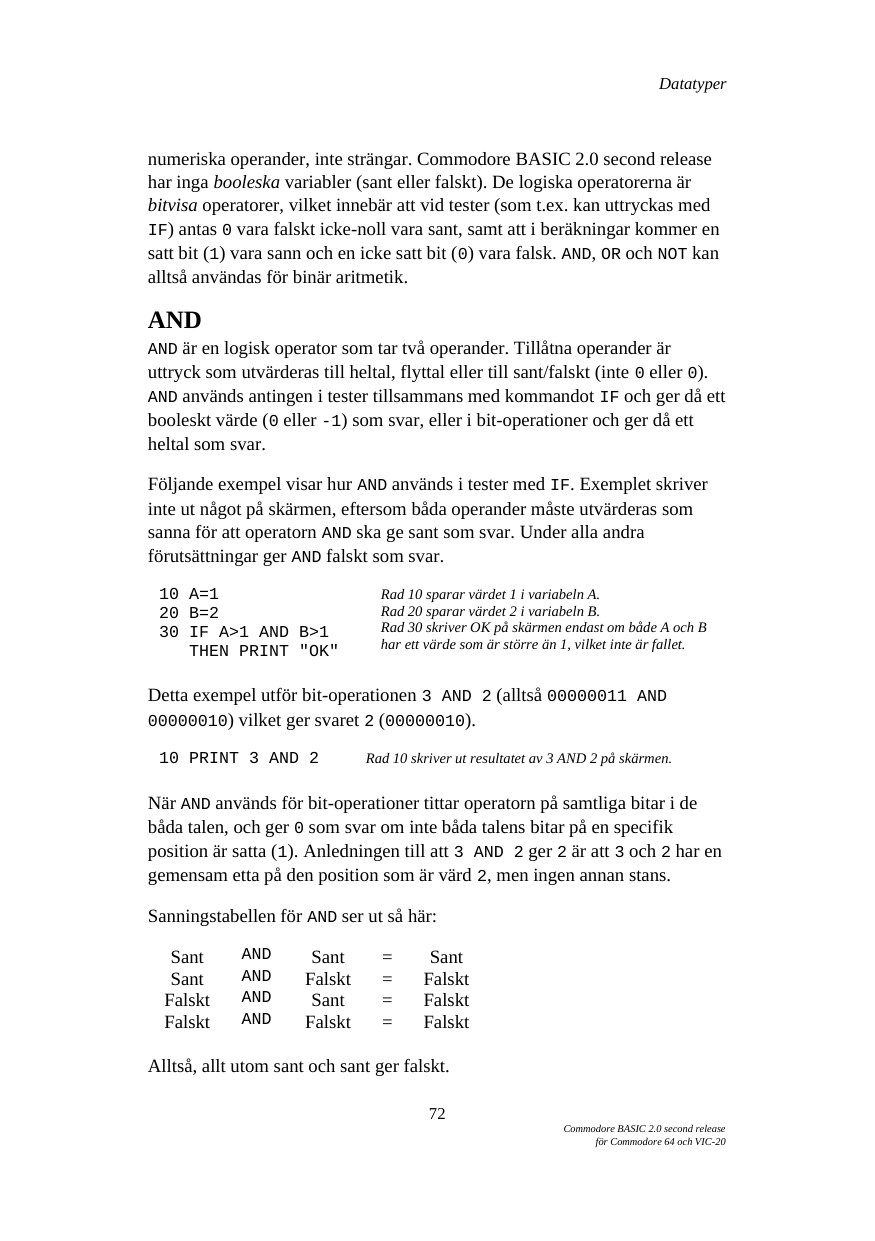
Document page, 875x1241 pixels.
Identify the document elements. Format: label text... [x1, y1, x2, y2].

text AND är en logisk operator som tar två operander. Tillåtna operander är uttryck som utvärderas till heltal, flyttal eller till sant/falskt (inte 0 eller 0). AND används antingen i tester tillsammans med kommandot IF och ger då ett booleskt värde (0 eller -1) som svar, eller i bit-operationer och ger då ett heltal som svar. [148, 337, 726, 455]
table_cell Falskt [286, 1011, 369, 1032]
table_cell Falskt [405, 989, 487, 1011]
table_header Sant [148, 946, 226, 967]
text Alltså, allt utom sant och sant ger falskt. [148, 1032, 726, 1077]
table_cell Falskt [148, 1011, 226, 1032]
text När AND används för bit-operationer tittar operatorn på samtliga bitar i de båda talen, och ger 0 som svar om inte båda talens bitar på en specifik position är satta (1). Anledningen till att 3 AND 2 ger 2 är att 3 och 2 har en gemensam etta på den position som är värd 2, men ingen annan stans. [148, 768, 726, 887]
table_header = [369, 946, 405, 967]
subtitle AND [148, 306, 726, 334]
table_cell Falskt [148, 989, 226, 1011]
table_header AND [226, 946, 286, 967]
table_cell AND [226, 968, 286, 989]
table_cell Falskt [405, 1011, 487, 1032]
table_header 10 PRINT 3 AND 2 [148, 750, 354, 768]
text Sanningstabellen för AND ser ut så här: [148, 905, 726, 927]
table_header Rad 10 sparar värdet 1 i variabeln A. Rad 20 sparar värdet 2 i variabeln B. Rad 30 skriver OK på skärmen endast om både A och B har ett värde som är större än 1, vilket inte är fallet. [369, 586, 726, 661]
table_cell Falskt [405, 968, 487, 989]
table_cell = [369, 968, 405, 989]
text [148, 148, 726, 287]
table_cell Sant [286, 989, 369, 1011]
text Detta exempel utför bit-operationen 3 AND 2 (alltså 00000011 AND 00000010) vilket ger svaret 2 (00000010). [148, 661, 726, 731]
table_cell AND [226, 1011, 286, 1032]
table_cell AND [226, 989, 286, 1011]
table_cell Falskt [286, 968, 369, 989]
table_cell Sant [148, 968, 226, 989]
table_header Sant [286, 946, 369, 967]
text Följande exempel visar hur AND används i tester med IF. Exemplet skriver inte ut något på skärmen, eftersom båda operander måste utvärderas som sanna för att operatorn AND ska ge sant som svar. Under alla andra förutsättningar ger AND falskt som svar. [148, 473, 726, 567]
table_header Rad 10 skriver ut resultatet av 3 AND 2 på skärmen. [354, 750, 726, 768]
table_cell = [369, 1011, 405, 1032]
table_header 10 A=1 20 B=2 30 IF A>1 AND B>1 THEN PRINT "OK" [148, 586, 369, 661]
table_header Sant [405, 946, 487, 967]
table_cell = [369, 989, 405, 1011]
